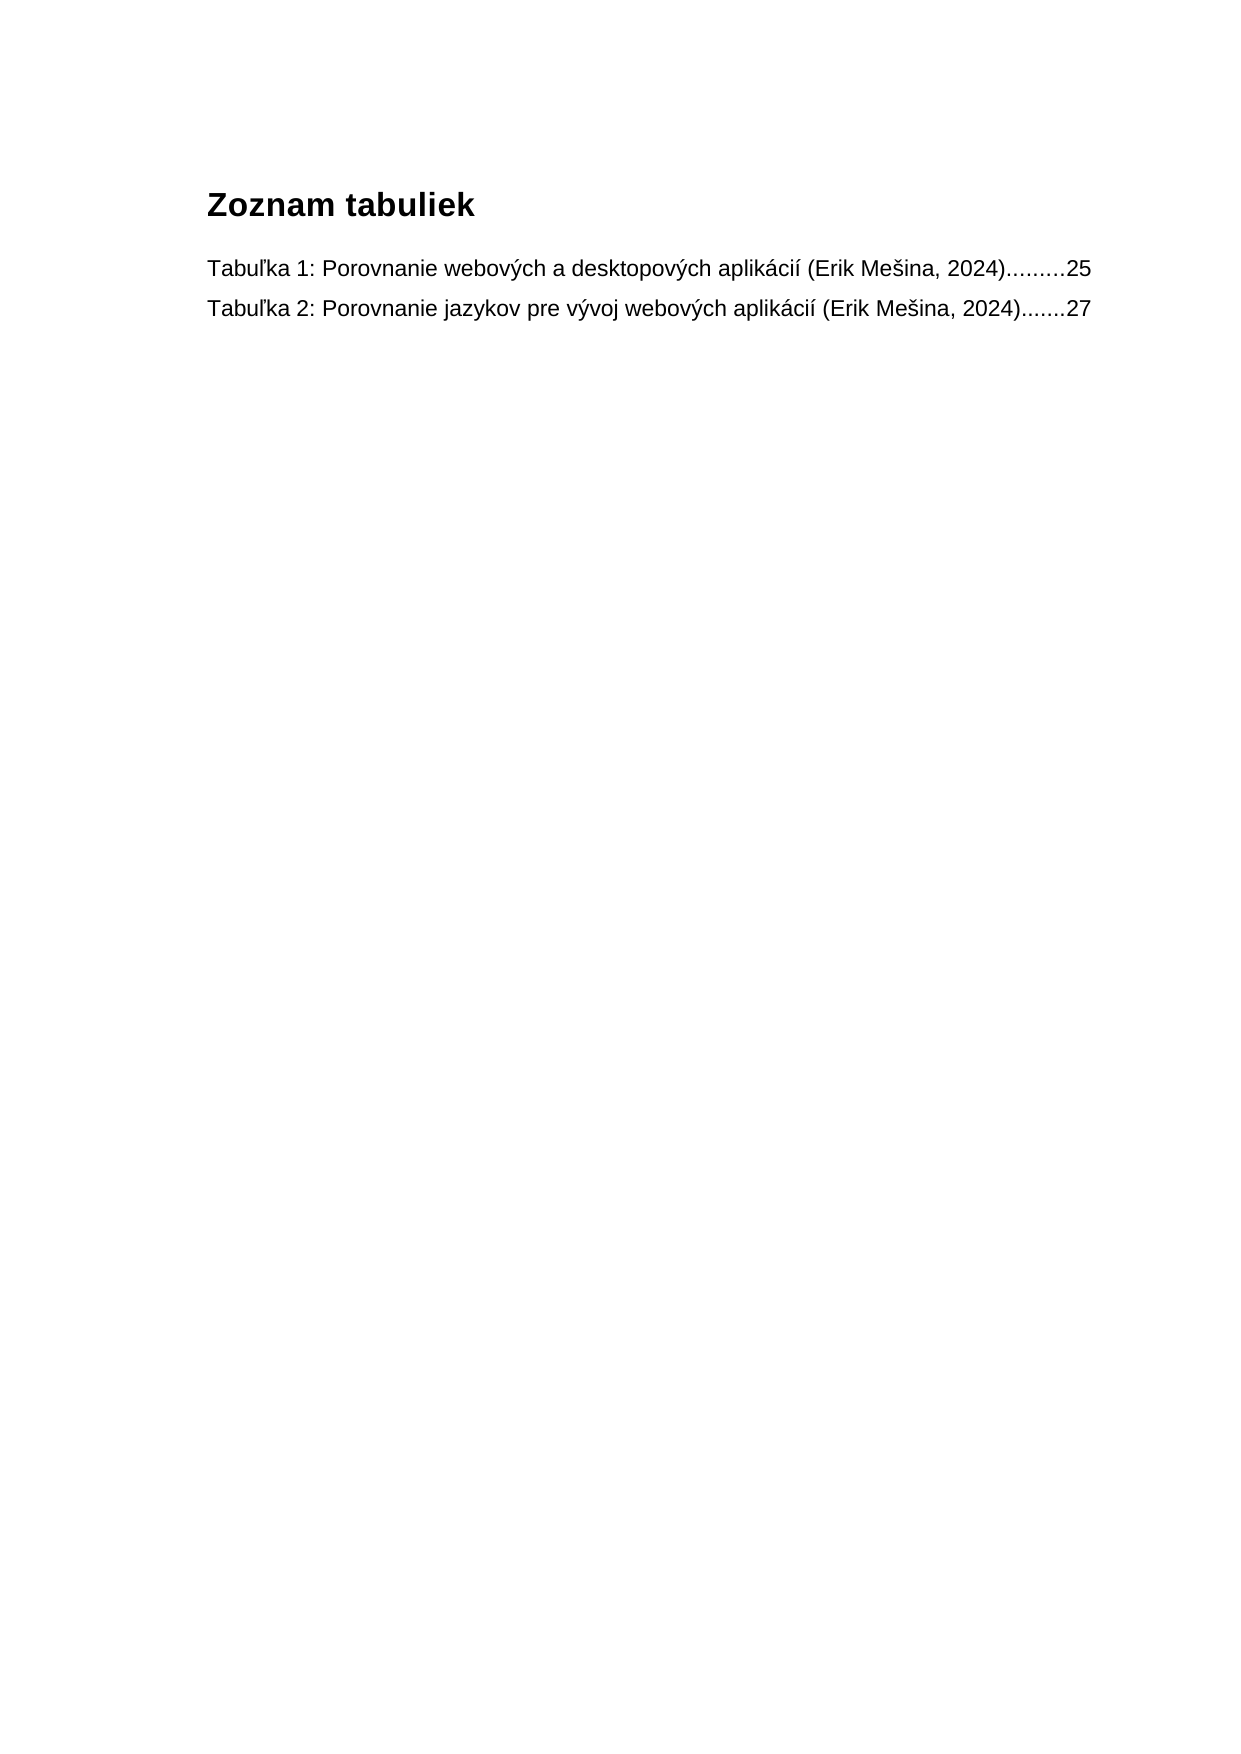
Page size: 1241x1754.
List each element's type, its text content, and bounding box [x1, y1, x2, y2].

text Zoznam tabuliek [207, 185, 1092, 224]
text Tabuľka 2: Porovnanie jazykov pre vývoj webových aplikácií (Erik Mešina, 2024) 27 [207, 295, 1092, 321]
text Tabuľka 1: Porovnanie webových a desktopových aplikácií (Erik Mešina, 2024) 25 [207, 255, 1092, 282]
